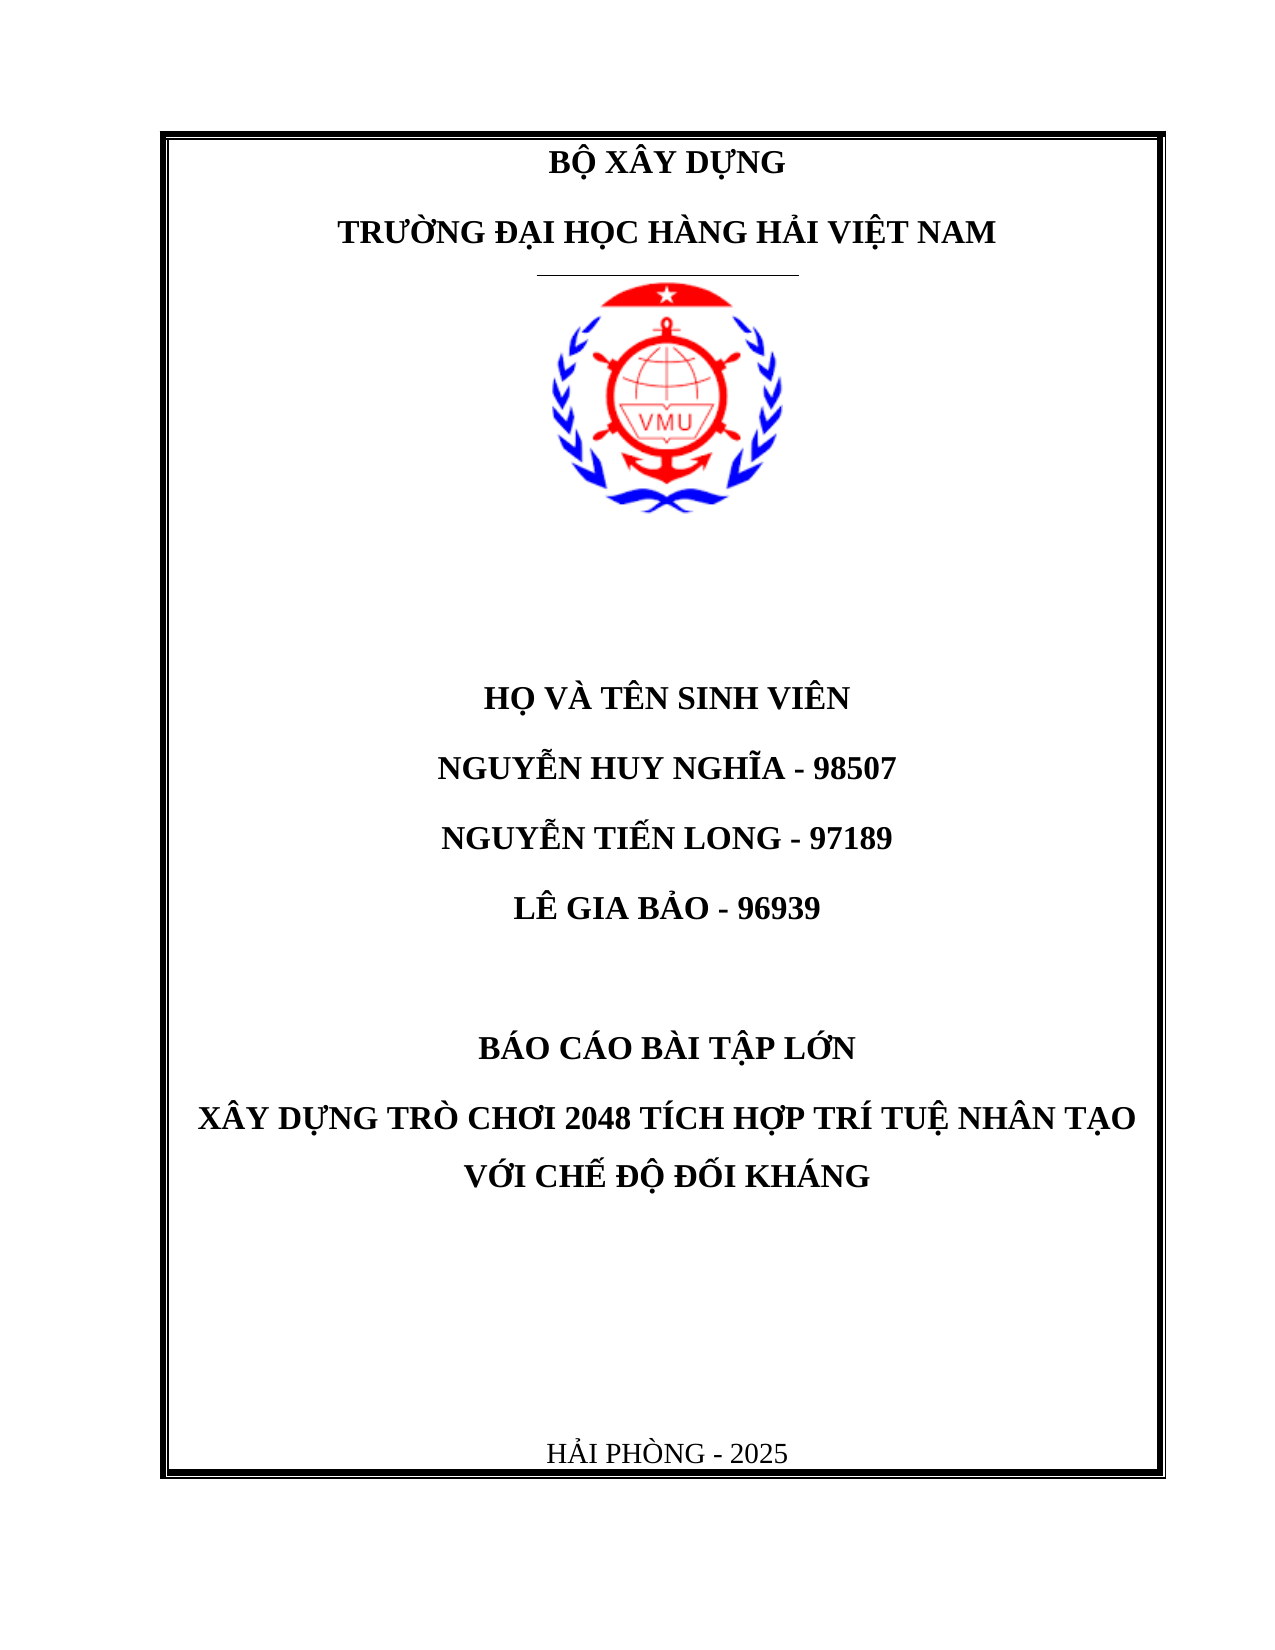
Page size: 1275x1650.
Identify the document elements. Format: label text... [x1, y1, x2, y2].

text HẢI PHÒNG - 2025 [169, 1424, 1157, 1469]
picture [551, 282, 783, 514]
text NGUYỄN HUY NGHĨA - 98507 [169, 737, 1157, 787]
text BỘ XÂY DỰNG [169, 140, 1157, 180]
text TRƯỜNG ĐẠI HỌC HÀNG HẢI VIỆT NAM [169, 201, 1157, 250]
text LÊ GIA BẢO - 96939 [169, 877, 1157, 927]
text BÁO CÁO BÀI TẬP LỚN [169, 1017, 1157, 1067]
text XÂY DỰNG TRÒ CHƠI 2048 TÍCH HỢP TRÍ TUỆ NHÂN TẠO VỚI CHẾ ĐỘ ĐỐI KHÁNG [169, 1087, 1157, 1194]
text NGUYỄN TIẾN LONG - 97189 [169, 807, 1157, 857]
text HỌ VÀ TÊN SINH VIÊN [169, 667, 1157, 717]
